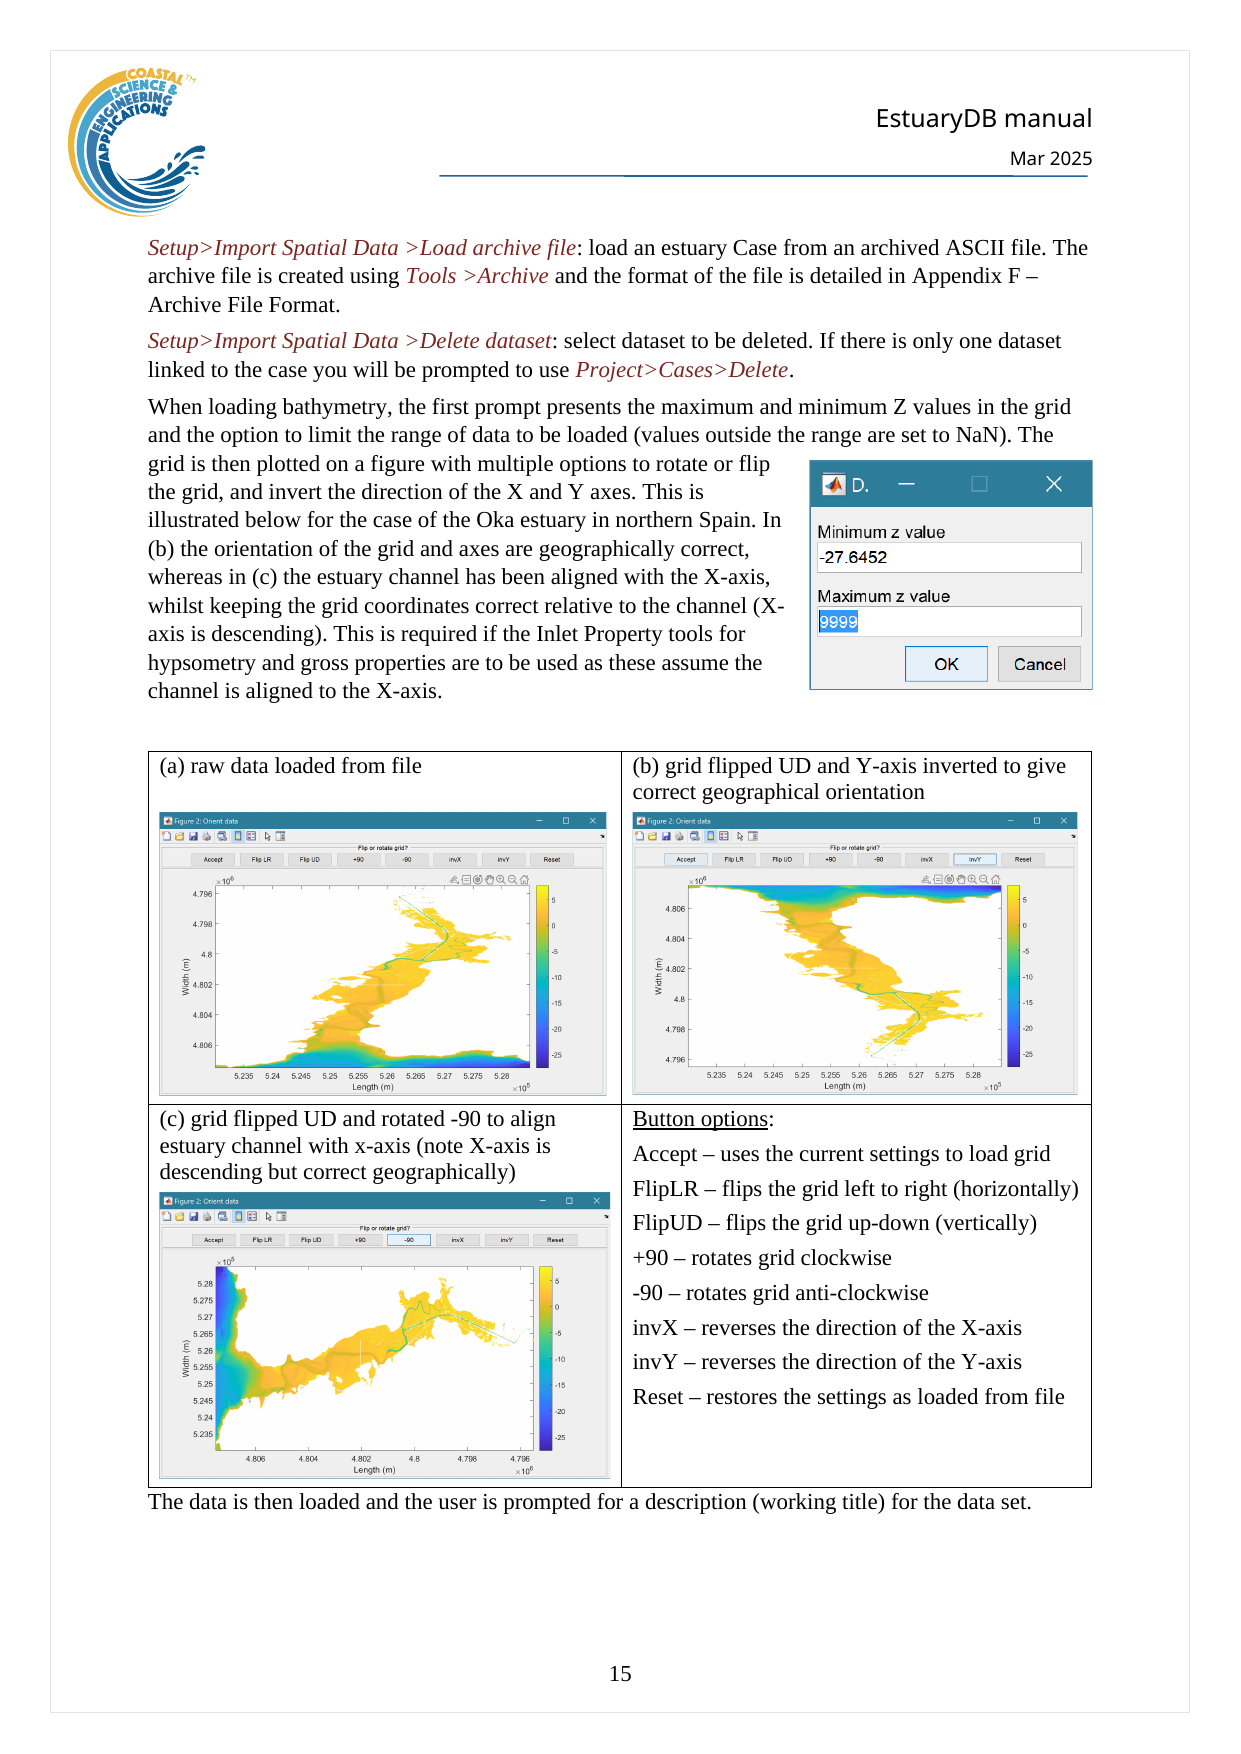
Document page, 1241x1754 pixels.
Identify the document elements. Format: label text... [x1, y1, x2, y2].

text Setup>Import Spatial Data >Delete dataset: select dataset to be deleted. If there is only one dataset linked to the case you will be prompted to use Project>Cases>Delete. [148, 327, 1093, 382]
picture [159, 812, 607, 1096]
picture [632, 812, 1078, 1095]
text The data is then loaded and the user is prompted for a description (working title) for the data set. [148, 1488, 1093, 1514]
table_header (a) raw data loaded from file [149, 752, 621, 1104]
picture [809, 460, 1093, 690]
text When loading bathymetry, the first prompt presents the maximum and minimum Z values in the grid and the option to limit the range of data to be loaded (values outside the range are set to NaN). The grid is then plotted on a figure with multiple options to rotate or flip the grid, and invert the direction of the X and Y axes. This is illustrated below for the case of the Oka estuary in northern Spain. In (b) the orientation of the grid and axes are geographically correct, whereas in (c) the estuary channel has been aligned with the X-axis, whilst keeping the grid coordinates correct relative to the channel (X-axis is descending). This is required if the Inlet Property tools for hypsometry and gross properties are to be used as these assume the channel is aligned to the X-axis. [148, 393, 1093, 703]
table_header (b) grid flipped UD and Y-axis inverted to give correct geographical orientation [622, 752, 1091, 1104]
text Setup>Import Spatial Data >Load archive file: load an estuary Case from an archived ASCII file. The archive file is created using Tools >Archive and the format of the file is detailed in Appendix F – Archive File Format. [148, 234, 1093, 317]
table_cell Button options: Accept – uses the current settings to load grid FlipLR – flips the grid left to right (horizontally) FlipUD – flips the grid up-down (vertically) +90 – rotates grid clockwise -90 – rotates grid anti-clockwise invX – reverses the direction of the X-axis invY – reverses the direction of the Y-axis Reset – restores the settings as loaded from file [622, 1105, 1091, 1487]
picture [159, 1192, 611, 1479]
table_cell (c) grid flipped UD and rotated -90 to align estuary channel with x-axis (note X-axis is descending but correct geographically) [149, 1105, 621, 1487]
